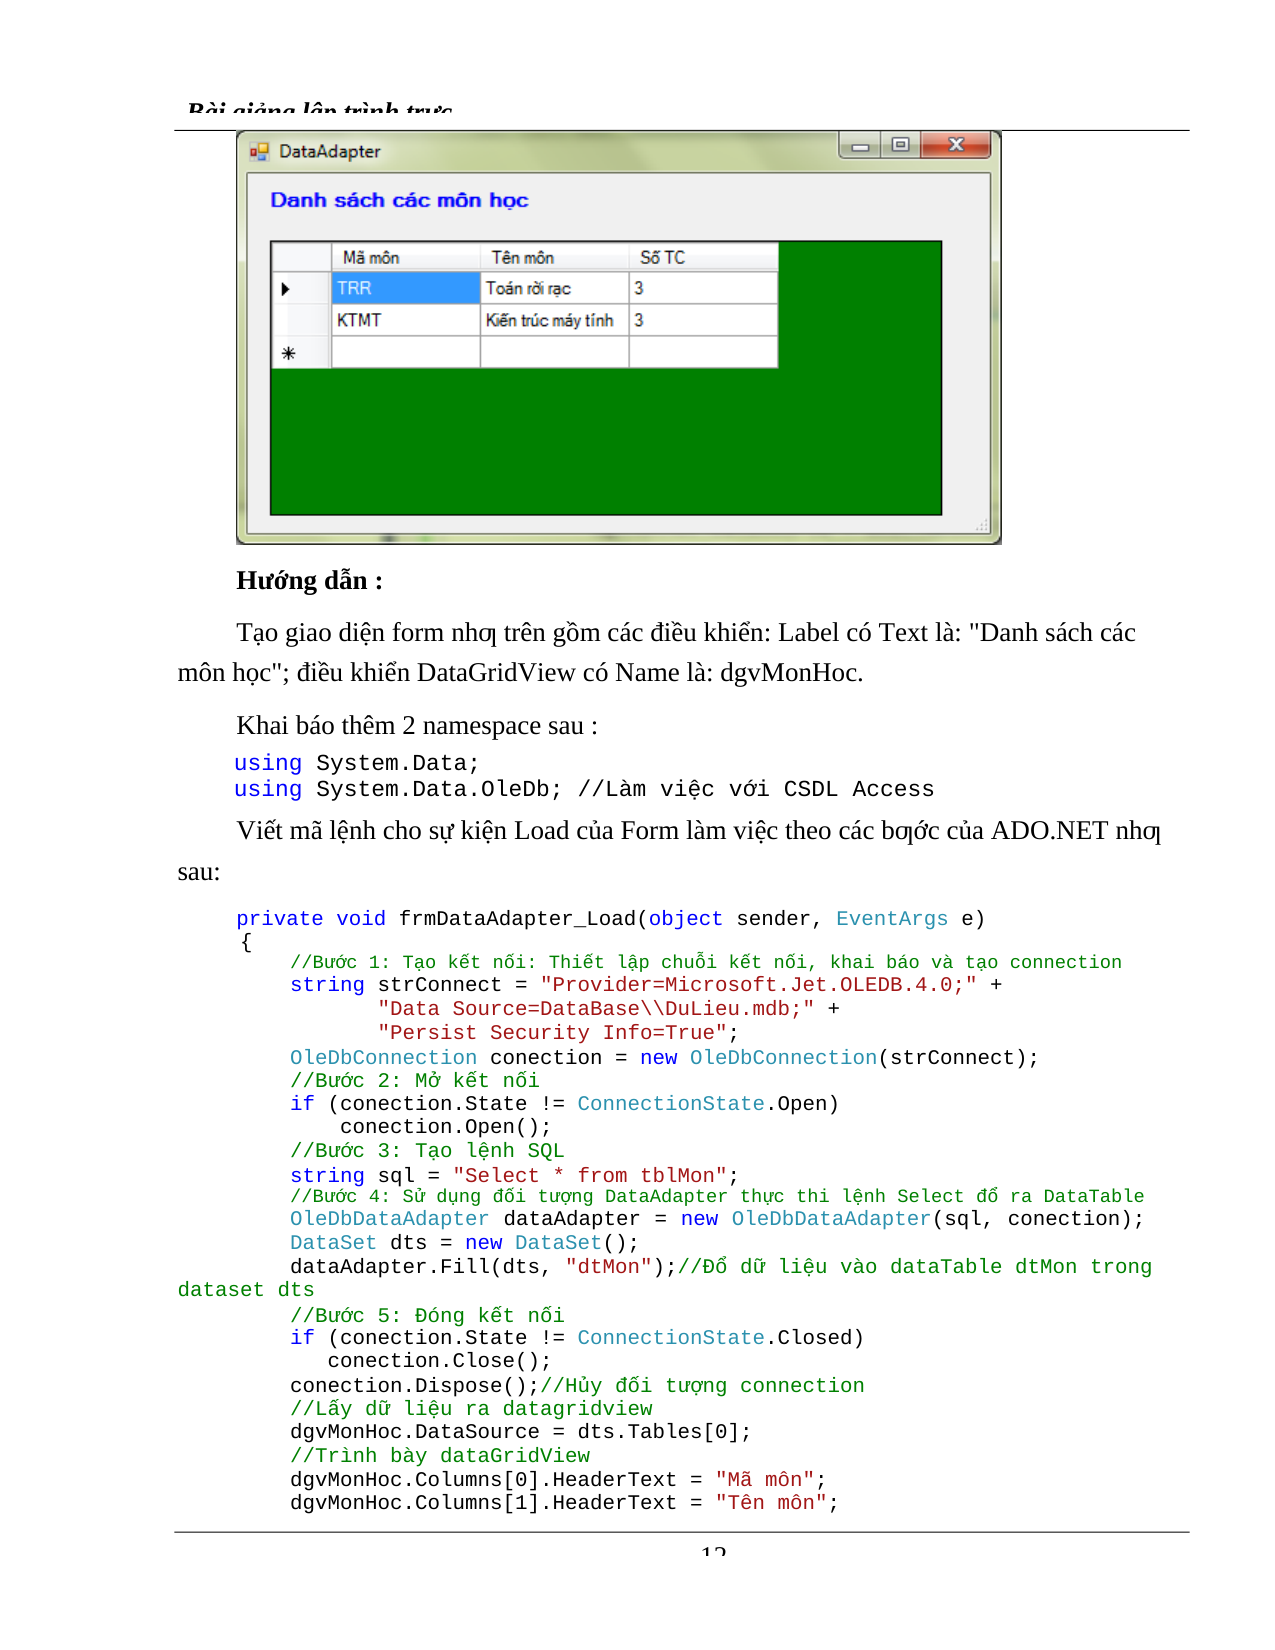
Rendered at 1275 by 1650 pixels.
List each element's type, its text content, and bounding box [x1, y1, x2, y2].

text string sql = "Select * from tblMon"; [290, 1164, 1239, 1187]
text //Bước 3: Tạo lệnh SQL [290, 1140, 1239, 1163]
text if (conection.State != ConnectionState.Closed) conection.Close(); [290, 1327, 867, 1374]
text using System.Data; [233, 751, 1239, 777]
text if (conection.State != ConnectionState.Open) conection.Open(); [290, 1093, 842, 1140]
text private void frmDataAdapter_Load(object sender, EventArgs e) [236, 906, 1239, 930]
text sau: [177, 855, 221, 886]
text Khai báo thêm 2 namespace sau : [236, 709, 1239, 741]
text conection.Dispose();//Hủy đối tượng connection [290, 1374, 1239, 1398]
text OleDbConnection conection = new OleDbConnection(strConnect); [290, 1046, 1239, 1069]
text //Bước 1: Tạo kết nối: Thiết lập chuỗi kết nối, khai báo và tạo connection [290, 953, 1239, 974]
text "Persist Security Info=True"; [377, 1022, 1239, 1045]
text dataAdapter.Fill(dts, "dtMon");//Đổ dữ liệu vào dataTable dtMon trong dataset dts [177, 1256, 1153, 1303]
text //Lấy dữ liệu ra datagridview dgvMonHoc.DataSource = dts.Tables[0]; [290, 1398, 754, 1445]
text //Bước 5: Đóng kết nối [290, 1303, 1239, 1327]
subtitle Hướng dẫn : [236, 564, 1239, 595]
text using System.Data.OleDb; //Làm việc với CSDL Access [233, 777, 1239, 803]
text string strConnect = "Provider=Microsoft.Jet.OLEDB.4.0;" + "Data Source=DataBase\\DuLieu.mdb;" + [290, 974, 1004, 1022]
text //Trình bày dataGridView dgvMonHoc.Columns[0].HeaderText = "Mã môn"; dgvMonHoc.Columns[1].HeaderText = "Tên môn"; [290, 1445, 842, 1516]
text //Bước 4: Sử dụng đối tượng DataAdapter thực thi lệnh Select đổ ra DataTable OleDbDataAdapter dataAdapter = new OleDbDataAdapter(sql, conection); DataSet dts = new DataSet(); [290, 1187, 1145, 1256]
text Tạo giao diện form nhƣ trên gồm các điều khiển: Label có Text là: "Danh sách các môn học"; điều khiển DataGridView có Name là: dgvMonHoc. [177, 616, 1182, 688]
text Viết mã lệnh cho sự kiện Load của Form làm việc theo các bƣớc của ADO.NET nhƣ [236, 814, 1239, 846]
text //Bước 2: Mở kết nối [290, 1069, 1239, 1093]
picture [236, 130, 1002, 545]
text { [240, 930, 1239, 953]
